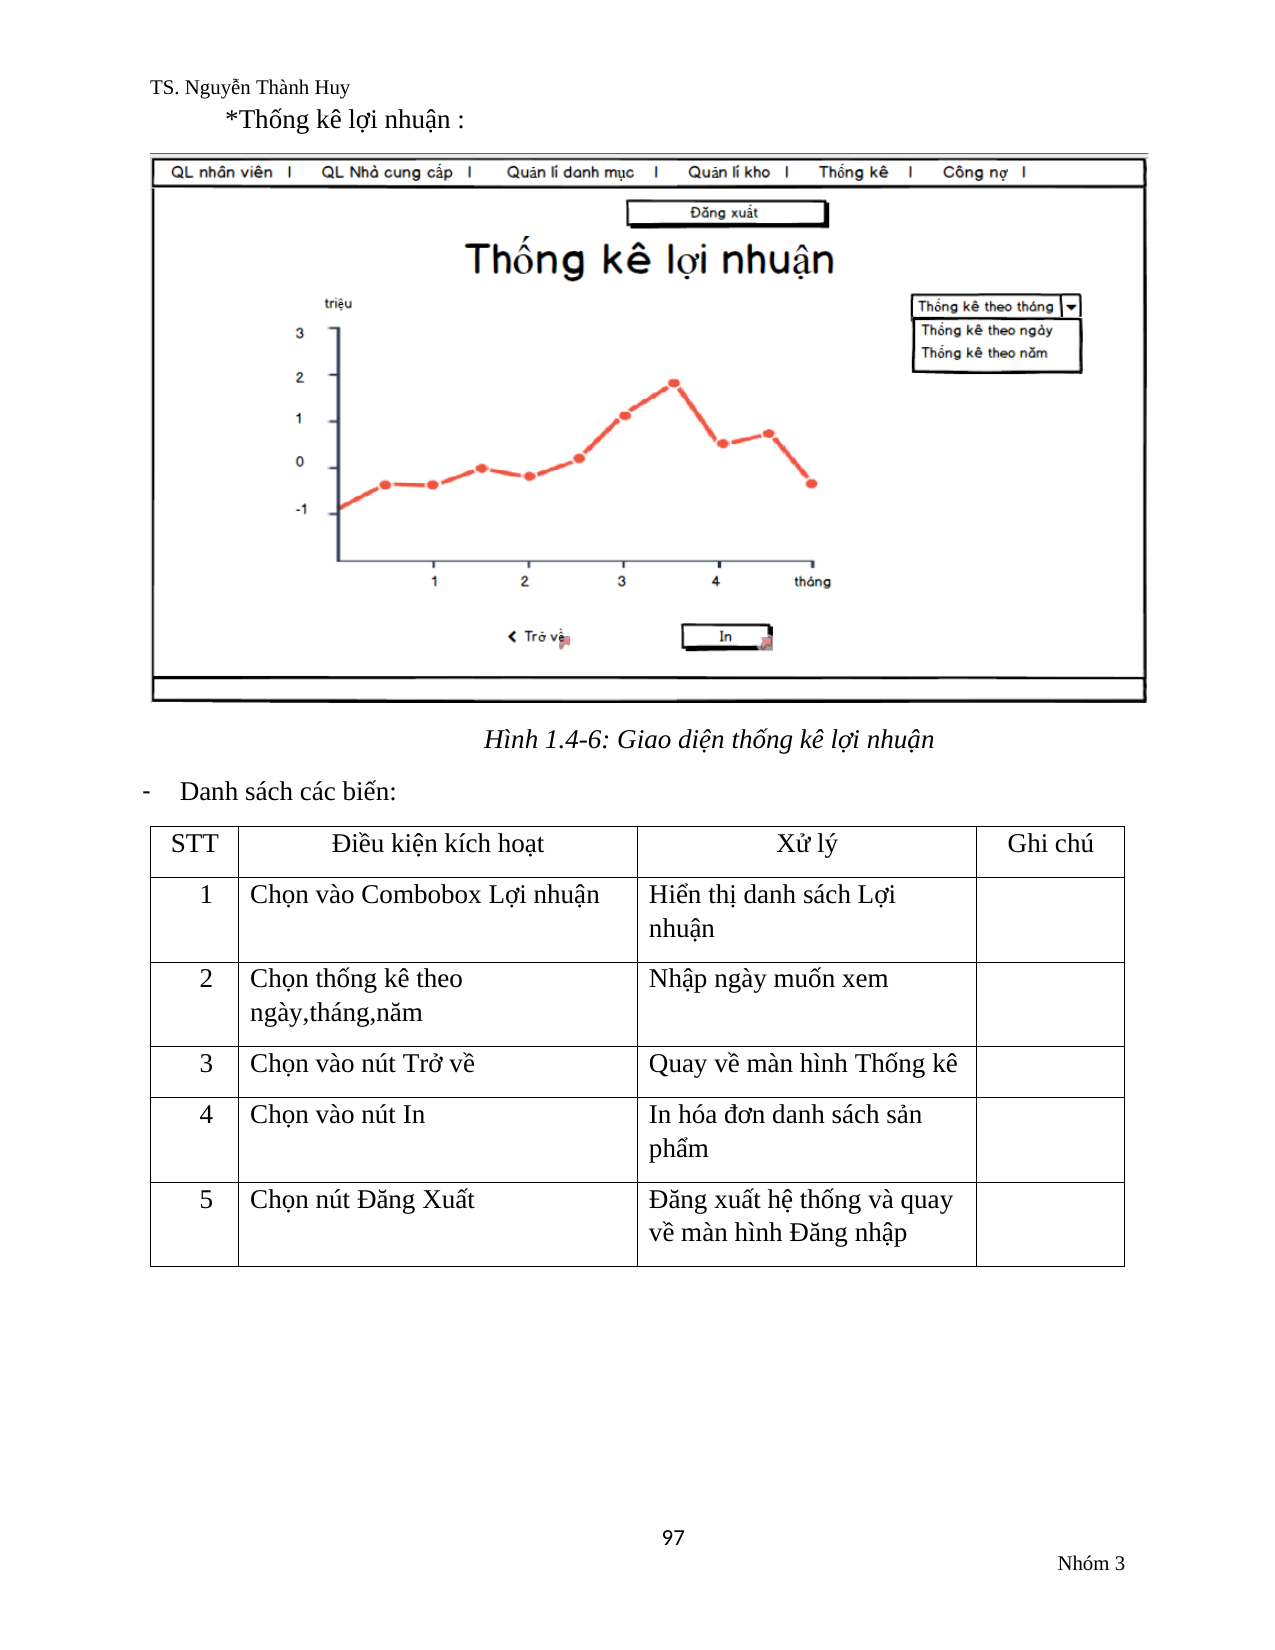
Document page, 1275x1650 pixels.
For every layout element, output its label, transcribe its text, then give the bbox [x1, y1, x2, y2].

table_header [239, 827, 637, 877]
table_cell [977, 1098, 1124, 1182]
text *Thống kê lợi nhuận : [150, 103, 1196, 134]
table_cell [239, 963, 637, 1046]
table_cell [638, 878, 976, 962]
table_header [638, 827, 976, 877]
list Danh sách các biến: [142, 774, 1196, 807]
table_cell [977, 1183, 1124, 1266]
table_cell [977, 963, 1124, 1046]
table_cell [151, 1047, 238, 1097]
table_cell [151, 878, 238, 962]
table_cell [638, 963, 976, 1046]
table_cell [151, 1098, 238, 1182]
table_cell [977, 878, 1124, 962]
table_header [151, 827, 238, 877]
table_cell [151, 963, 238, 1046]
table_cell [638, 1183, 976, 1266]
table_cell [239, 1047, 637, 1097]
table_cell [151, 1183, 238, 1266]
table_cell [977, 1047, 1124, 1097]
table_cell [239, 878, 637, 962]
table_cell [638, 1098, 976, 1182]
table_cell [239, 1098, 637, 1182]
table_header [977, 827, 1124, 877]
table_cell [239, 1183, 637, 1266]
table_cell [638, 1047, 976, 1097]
picture [150, 153, 1149, 703]
